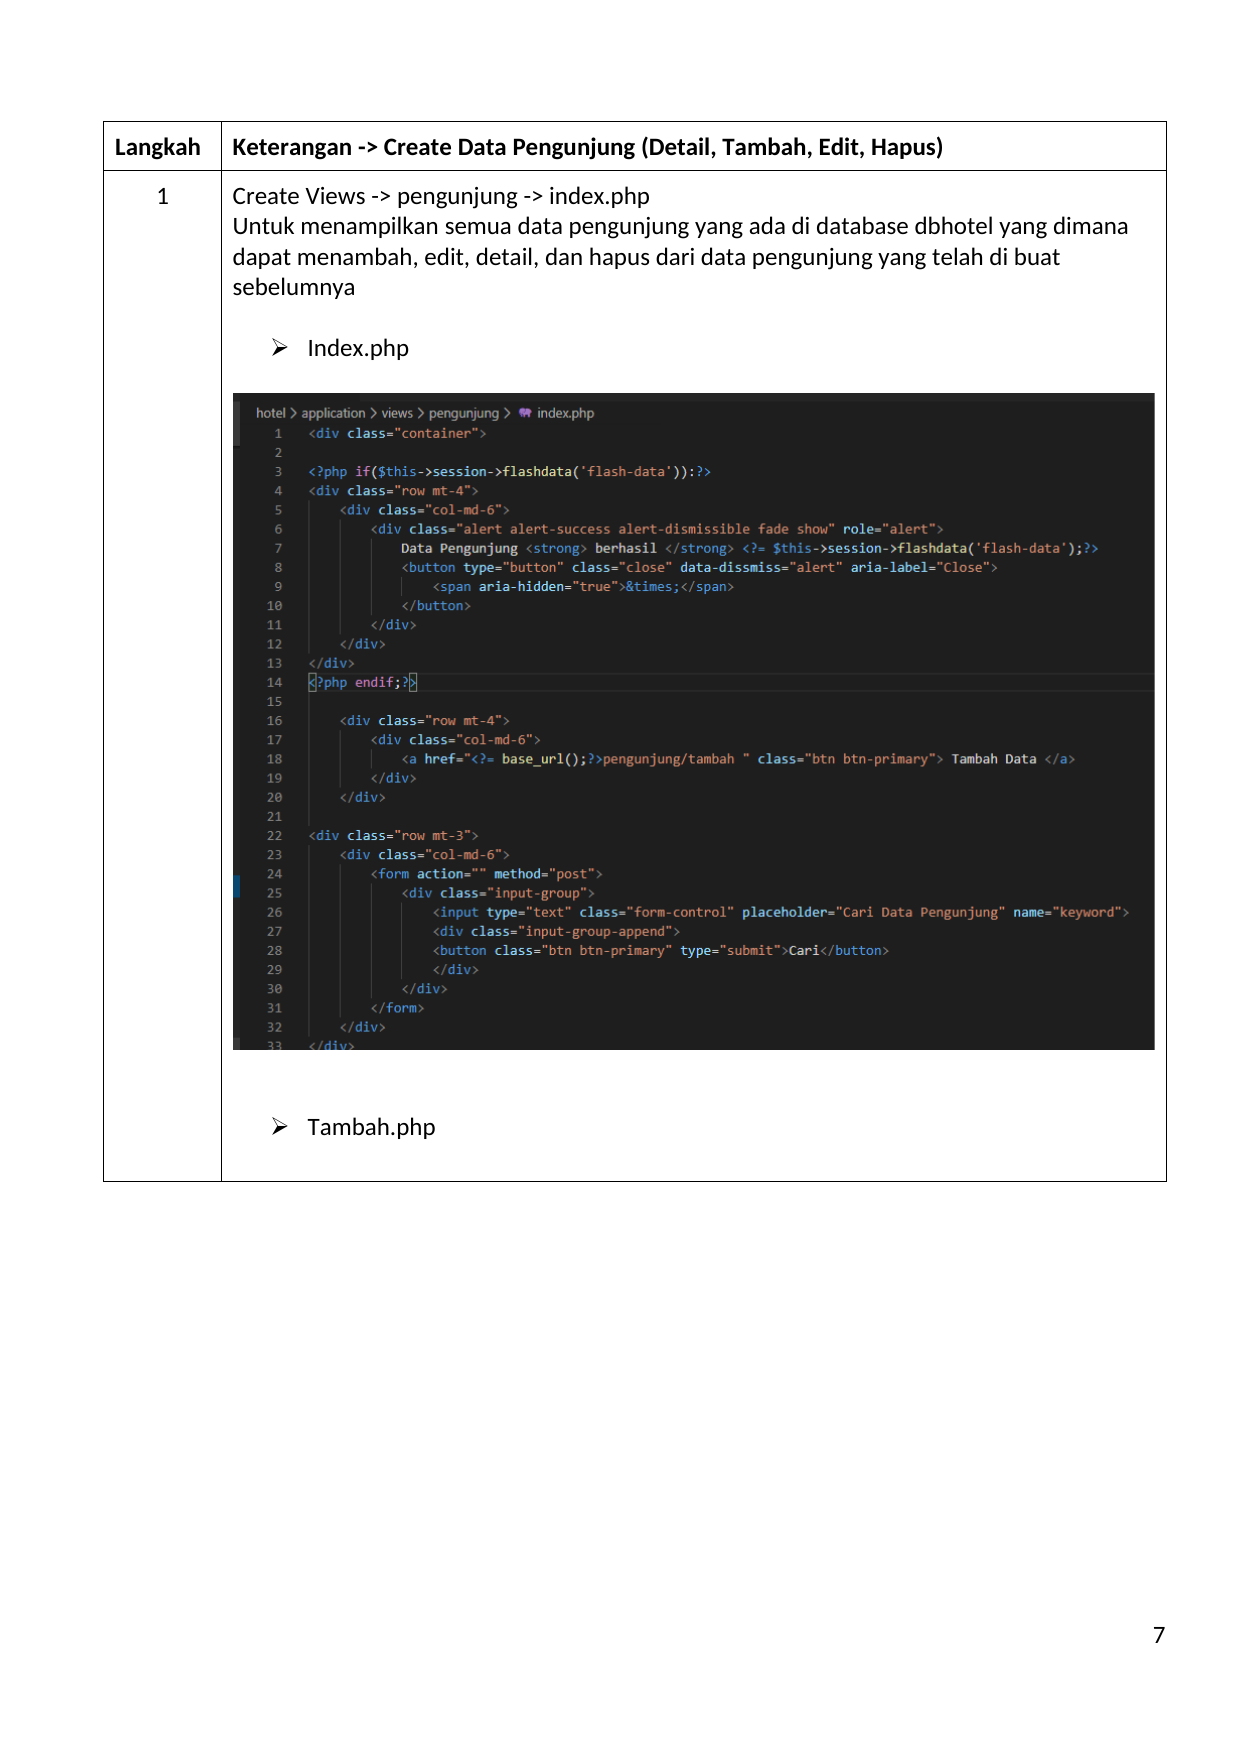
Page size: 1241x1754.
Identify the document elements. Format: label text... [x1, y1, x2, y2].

picture [233, 393, 1155, 1050]
table_cell 1 [104, 171, 221, 1181]
table_cell Create Views -> pengunjung -> index.php Untuk menampilkan semua data pengunjung yang ada di database dbhotel yang dimana dapat menambah, edit, detail, dan hapus dari data pengunjung yang telah di buat sebelumnya Index.php Tambah.php Detail.php Edit.php [222, 171, 1166, 1181]
table_header Keterangan -> Create Data Pengunjung (Detail, Tambah, Edit, Hapus) [222, 122, 1166, 170]
table_header Langkah [104, 122, 221, 170]
